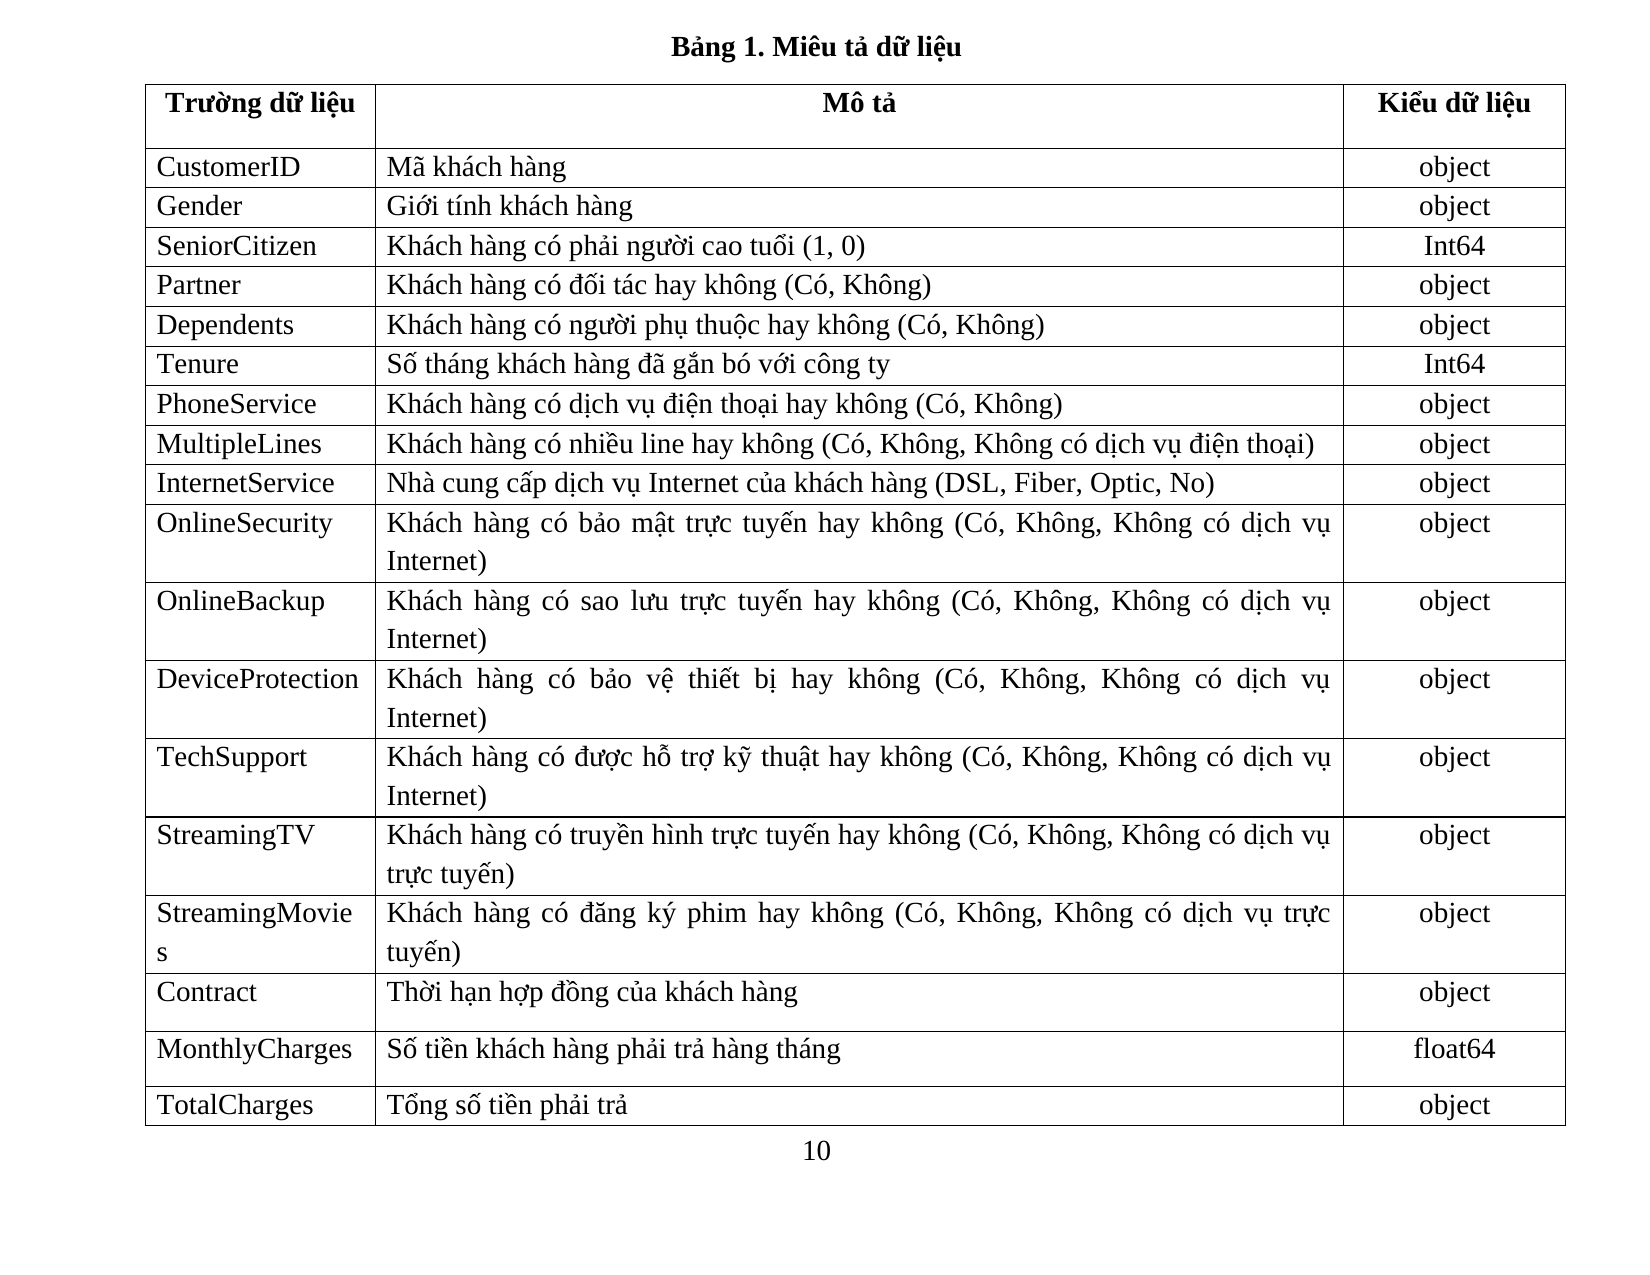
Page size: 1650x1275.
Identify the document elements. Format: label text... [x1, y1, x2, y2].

table_header Mô tả [376, 85, 1343, 148]
table_cell object [1344, 386, 1565, 425]
table_header Kiểu dữ liệu [1344, 85, 1565, 148]
table_cell object [1344, 505, 1565, 582]
table_cell Mã khách hàng [376, 149, 1343, 187]
table_cell Thời hạn hợp đồng của khách hàng [376, 974, 1343, 1031]
table_cell OnlineSecurity [146, 505, 375, 582]
table_cell Khách hàng có phải người cao tuổi (1, 0) [376, 228, 1343, 266]
table_cell Số tháng khách hàng đã gắn bó với công ty [376, 347, 1343, 385]
table_header Trường dữ liệu [146, 85, 375, 148]
table_cell object [1344, 896, 1565, 973]
table_cell object [1344, 583, 1565, 660]
table_cell MonthlyCharges [146, 1032, 375, 1086]
table_cell CustomerID [146, 149, 375, 187]
table_cell Int64 [1344, 347, 1565, 385]
table_cell Số tiền khách hàng phải trả hàng tháng [376, 1032, 1343, 1086]
table_cell object [1344, 661, 1565, 738]
table_cell TechSupport [146, 739, 375, 816]
table_cell Khách hàng có dịch vụ điện thoại hay không (Có, Không) [376, 386, 1343, 425]
table_cell Tổng số tiền phải trả [376, 1087, 1343, 1125]
table_cell SeniorCitizen [146, 228, 375, 266]
table_cell InternetService [146, 465, 375, 504]
table_cell Khách hàng có sao lưu trực tuyến hay không (Có, Không, Không có dịch vụ Internet) [376, 583, 1343, 660]
table_cell object [1344, 188, 1565, 227]
table_cell Khách hàng có người phụ thuộc hay không (Có, Không) [376, 307, 1343, 346]
table_cell Khách hàng có truyền hình trực tuyến hay không (Có, Không, Không có dịch vụ trực tuyến) [376, 818, 1343, 894]
table_cell object [1344, 818, 1565, 894]
table_cell Gender [146, 188, 375, 227]
table_cell Khách hàng có nhiều line hay không (Có, Không, Không có dịch vụ điện thoại) [376, 426, 1343, 464]
table_cell OnlineBackup [146, 583, 375, 660]
table_cell object [1344, 465, 1565, 504]
table_cell object [1344, 307, 1565, 346]
table_cell StreamingTV [146, 818, 375, 894]
table_cell Khách hàng có bảo mật trực tuyến hay không (Có, Không, Không có dịch vụ Internet) [376, 505, 1343, 582]
table_cell object [1344, 974, 1565, 1031]
table_cell Contract [146, 974, 375, 1031]
table_cell Khách hàng có đối tác hay không (Có, Không) [376, 267, 1343, 306]
table_cell Khách hàng có bảo vệ thiết bị hay không (Có, Không, Không có dịch vụ Internet) [376, 661, 1343, 738]
table_cell object [1344, 1087, 1565, 1125]
table_cell Int64 [1344, 228, 1565, 266]
table_cell object [1344, 426, 1565, 464]
table_cell PhoneService [146, 386, 375, 425]
table_cell object [1344, 739, 1565, 816]
table_cell Giới tính khách hàng [376, 188, 1343, 227]
table_cell DeviceProtection [146, 661, 375, 738]
table_cell MultipleLines [146, 426, 375, 464]
table_cell TotalCharges [146, 1087, 375, 1125]
table_cell Khách hàng có được hỗ trợ kỹ thuật hay không (Có, Không, Không có dịch vụ Internet) [376, 739, 1343, 816]
text Bảng 1. Miêu tả dữ liệu [133, 29, 1500, 63]
table_cell float64 [1344, 1032, 1565, 1086]
table_cell StreamingMovies [146, 896, 375, 973]
table_cell object [1344, 149, 1565, 187]
table_cell Nhà cung cấp dịch vụ Internet của khách hàng (DSL, Fiber, Optic, No) [376, 465, 1343, 504]
table_cell Partner [146, 267, 375, 306]
table_cell Dependents [146, 307, 375, 346]
table_cell object [1344, 267, 1565, 306]
table_cell Tenure [146, 347, 375, 385]
table_cell Khách hàng có đăng ký phim hay không (Có, Không, Không có dịch vụ trực tuyến) [376, 896, 1343, 973]
